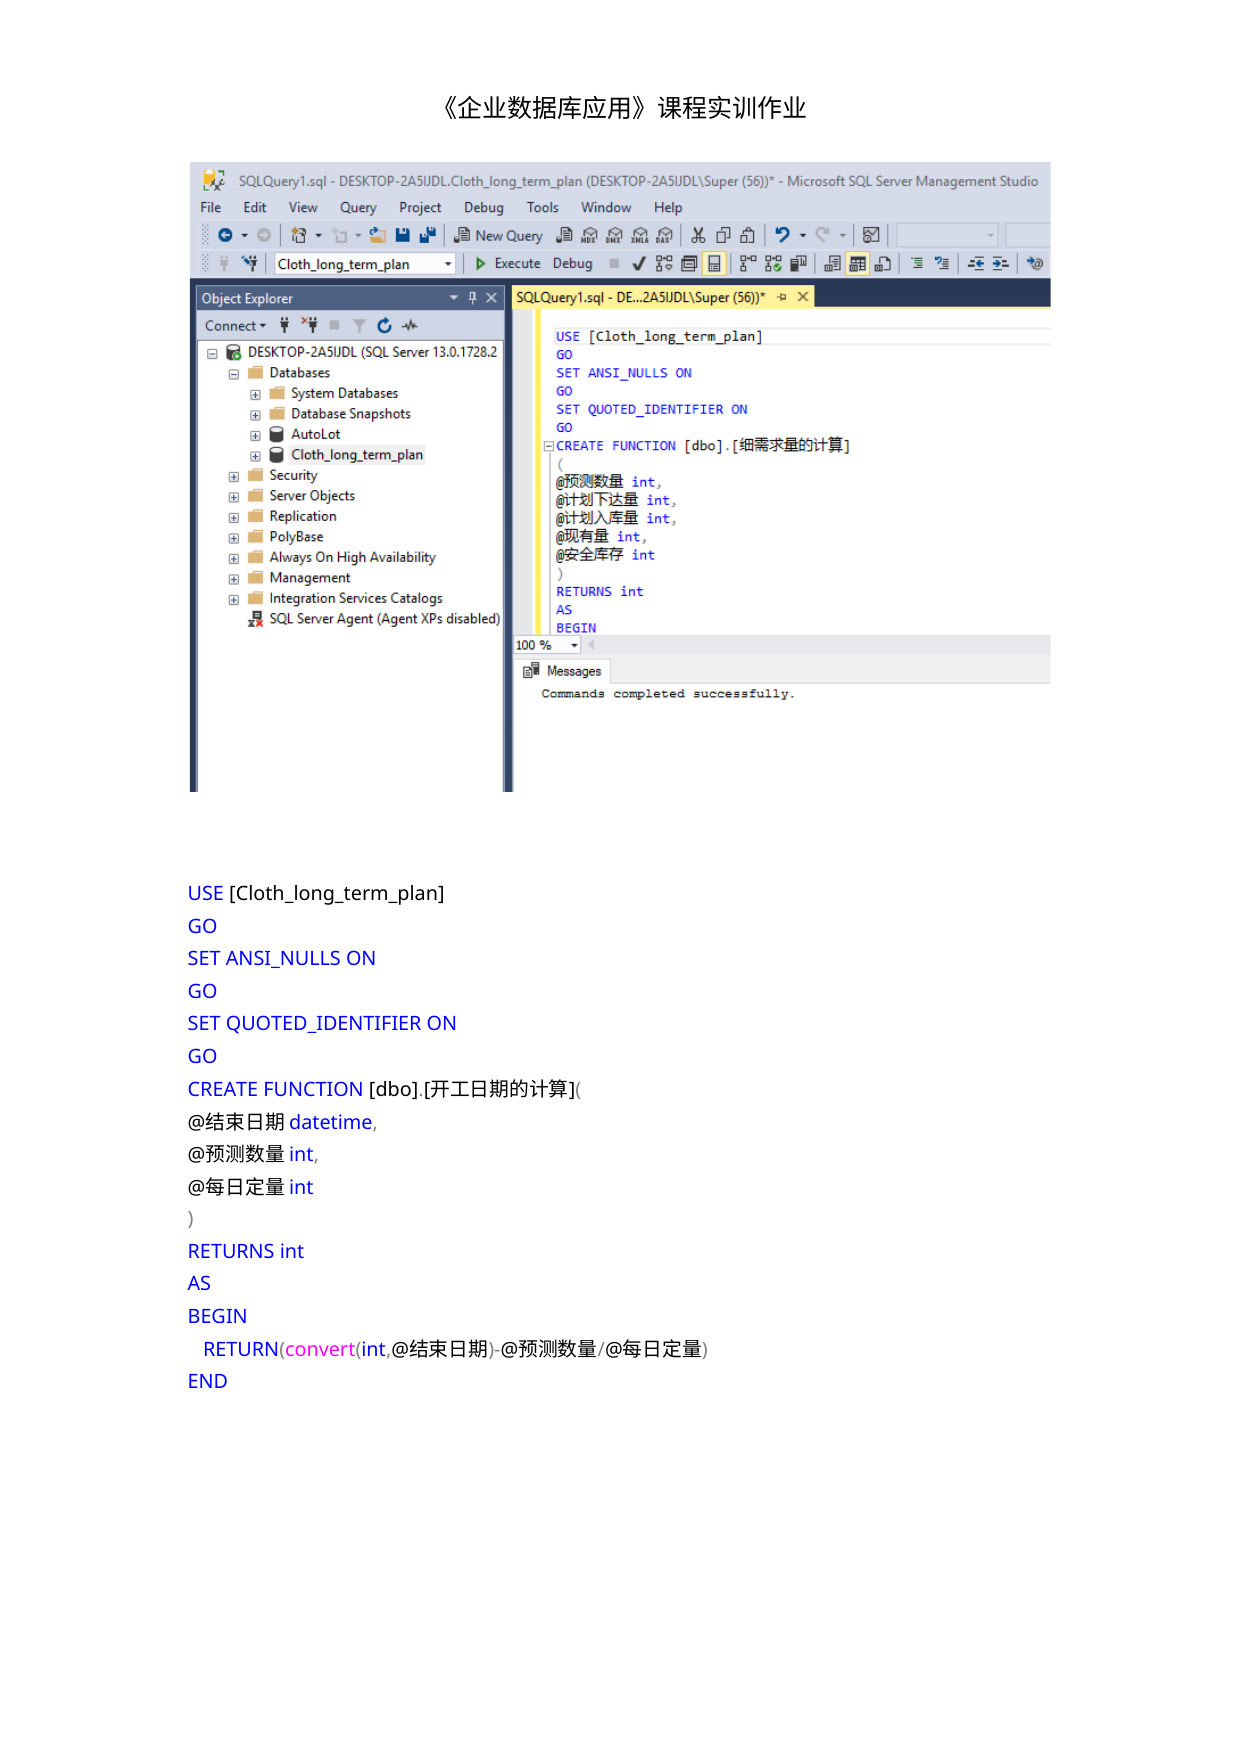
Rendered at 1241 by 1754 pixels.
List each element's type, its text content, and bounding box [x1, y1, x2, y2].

text BEGIN [187, 1299, 1053, 1332]
text CREATE FUNCTION [dbo].[开工日期的计算]( [187, 1072, 1053, 1104]
picture [189, 162, 1051, 792]
text GO [187, 974, 1053, 1007]
text AS [187, 1267, 1053, 1299]
text USE [Cloth_long_term_plan] [187, 877, 1053, 909]
text @预测数量 int, [187, 1137, 1053, 1169]
text GO [187, 1039, 1053, 1072]
text ) [187, 1202, 1053, 1234]
text RETURNS int [187, 1234, 1053, 1267]
text RETURN(convert(int,@结束日期)-@预测数量/@每日定量) [187, 1332, 1053, 1364]
text END [187, 1364, 1053, 1397]
text GO [187, 909, 1053, 942]
text SET QUOTED_IDENTIFIER ON [187, 1007, 1053, 1039]
text SET ANSI_NULLS ON [187, 942, 1053, 974]
text @结束日期 datetime, [187, 1104, 1053, 1137]
text @每日定量 int [187, 1169, 1053, 1202]
